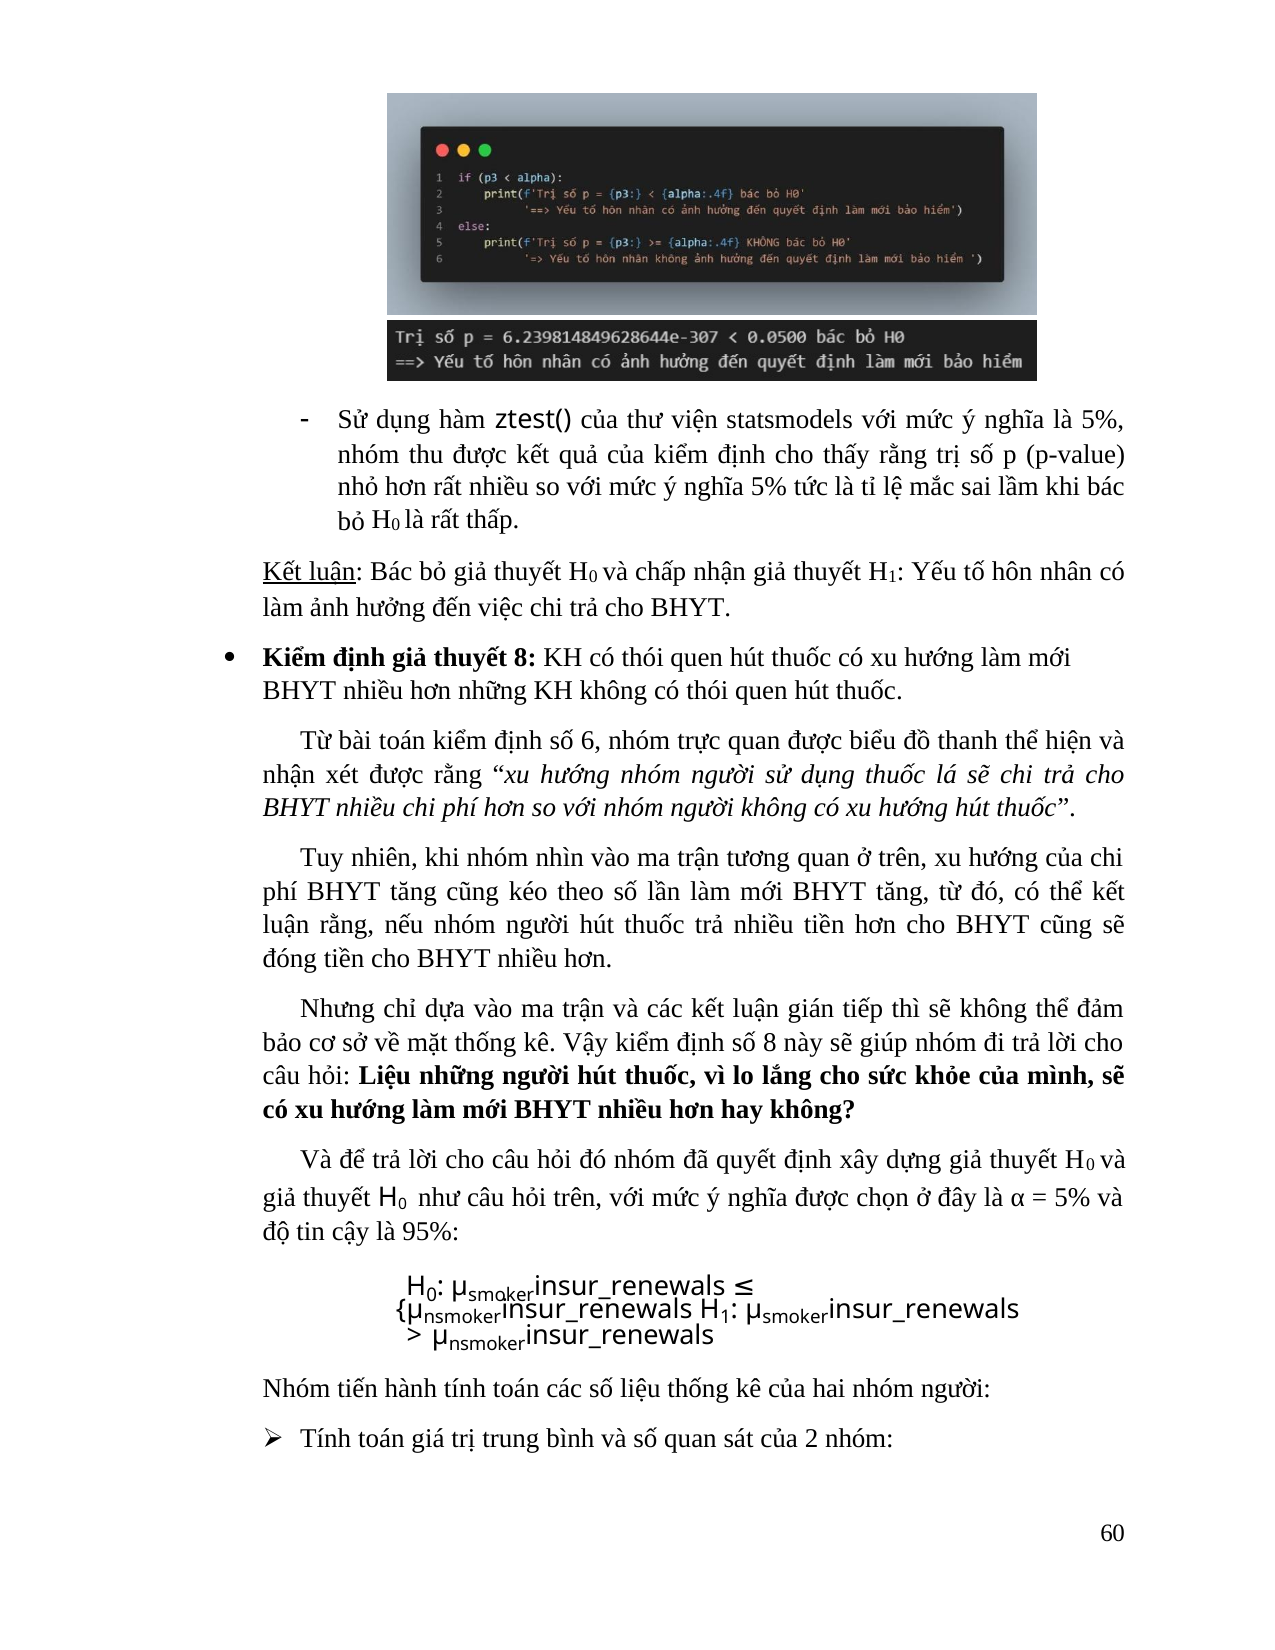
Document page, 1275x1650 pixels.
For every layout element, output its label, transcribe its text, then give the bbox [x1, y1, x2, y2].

text Kết luận: Bác bỏ giả thuyết H0 và chấp nhận giả thuyết H1: Yếu tố hôn nhân có làm ảnh hưởng đến việc chi trả cho BHYT. [262, 555, 1125, 622]
text Tuy nhiên, khi nhóm nhìn vào ma trận tương quan ở trên, xu hướng của chi phí BHYT tăng cũng kéo theo số lần làm mới BHYT tăng, từ đó, có thể kết luận rằng, nếu nhóm người hút thuốc trả nhiều tiền hơn cho BHYT cũng sẽ đóng tiền cho BHYT nhiều hơn. [262, 842, 1125, 973]
text Và để trả lời cho câu hỏi đó nhóm đã quyết định xây dựng giả thuyết H0 và giả thuyết H0 như câu hỏi trên, với mức ý nghĩa được chọn ở đây là α = 5% và độ tin cậy là 95%: [262, 1143, 1125, 1246]
text Từ bài toán kiểm định số 6, nhóm trực quan được biểu đồ thanh thể hiện và nhận xét được rằng “xu hướng nhóm người sử dụng thuốc lá sẽ chi trả cho BHYT nhiều chi phí hơn so với nhóm người không có xu hướng hút thuốc”. [262, 724, 1125, 822]
text Nhóm tiến hành tính toán các số liệu thống kê của hai nhóm người: [262, 1372, 1237, 1403]
picture [387, 93, 1037, 315]
list Sử dụng hàm ztest() của thư viện statsmodels với mức ý nghĩa là 5%, nhóm thu được kết quả của kiểm định cho thấy rằng trị số p (p-value) nhỏ hơn rất nhiều so với mức ý nghĩa 5% tức là tỉ lệ mắc sai lầm khi bác bỏ H0 là rất thấp. [300, 399, 1125, 537]
text {H0: μsmokerinsur_renewals ≤ μnsmokerinsur_renewals H1: μsmokerinsur_renewals > μnsmokerinsur_renewals [396, 1266, 1020, 1356]
picture [387, 320, 1037, 381]
list Kiểm định giả thuyết 8: KH có thói quen hút thuốc có xu hướng làm mới BHYT nhiều hơn những KH không có thói quen hút thuốc. [225, 641, 1071, 706]
text Nhưng chỉ dựa vào ma trận và các kết luận gián tiếp thì sẽ không thể đảm bảo cơ sở về mặt thống kê. Vậy kiểm định số 8 này sẽ giúp nhóm đi trả lời cho câu hỏi: Liệu những người hút thuốc, vì lo lắng cho sức khỏe của mình, sẽ có xu hướng làm mới BHYT nhiều hơn hay không? [262, 992, 1126, 1124]
list Tính toán giá trị trung bình và số quan sát của 2 nhóm: [262, 1422, 1237, 1453]
